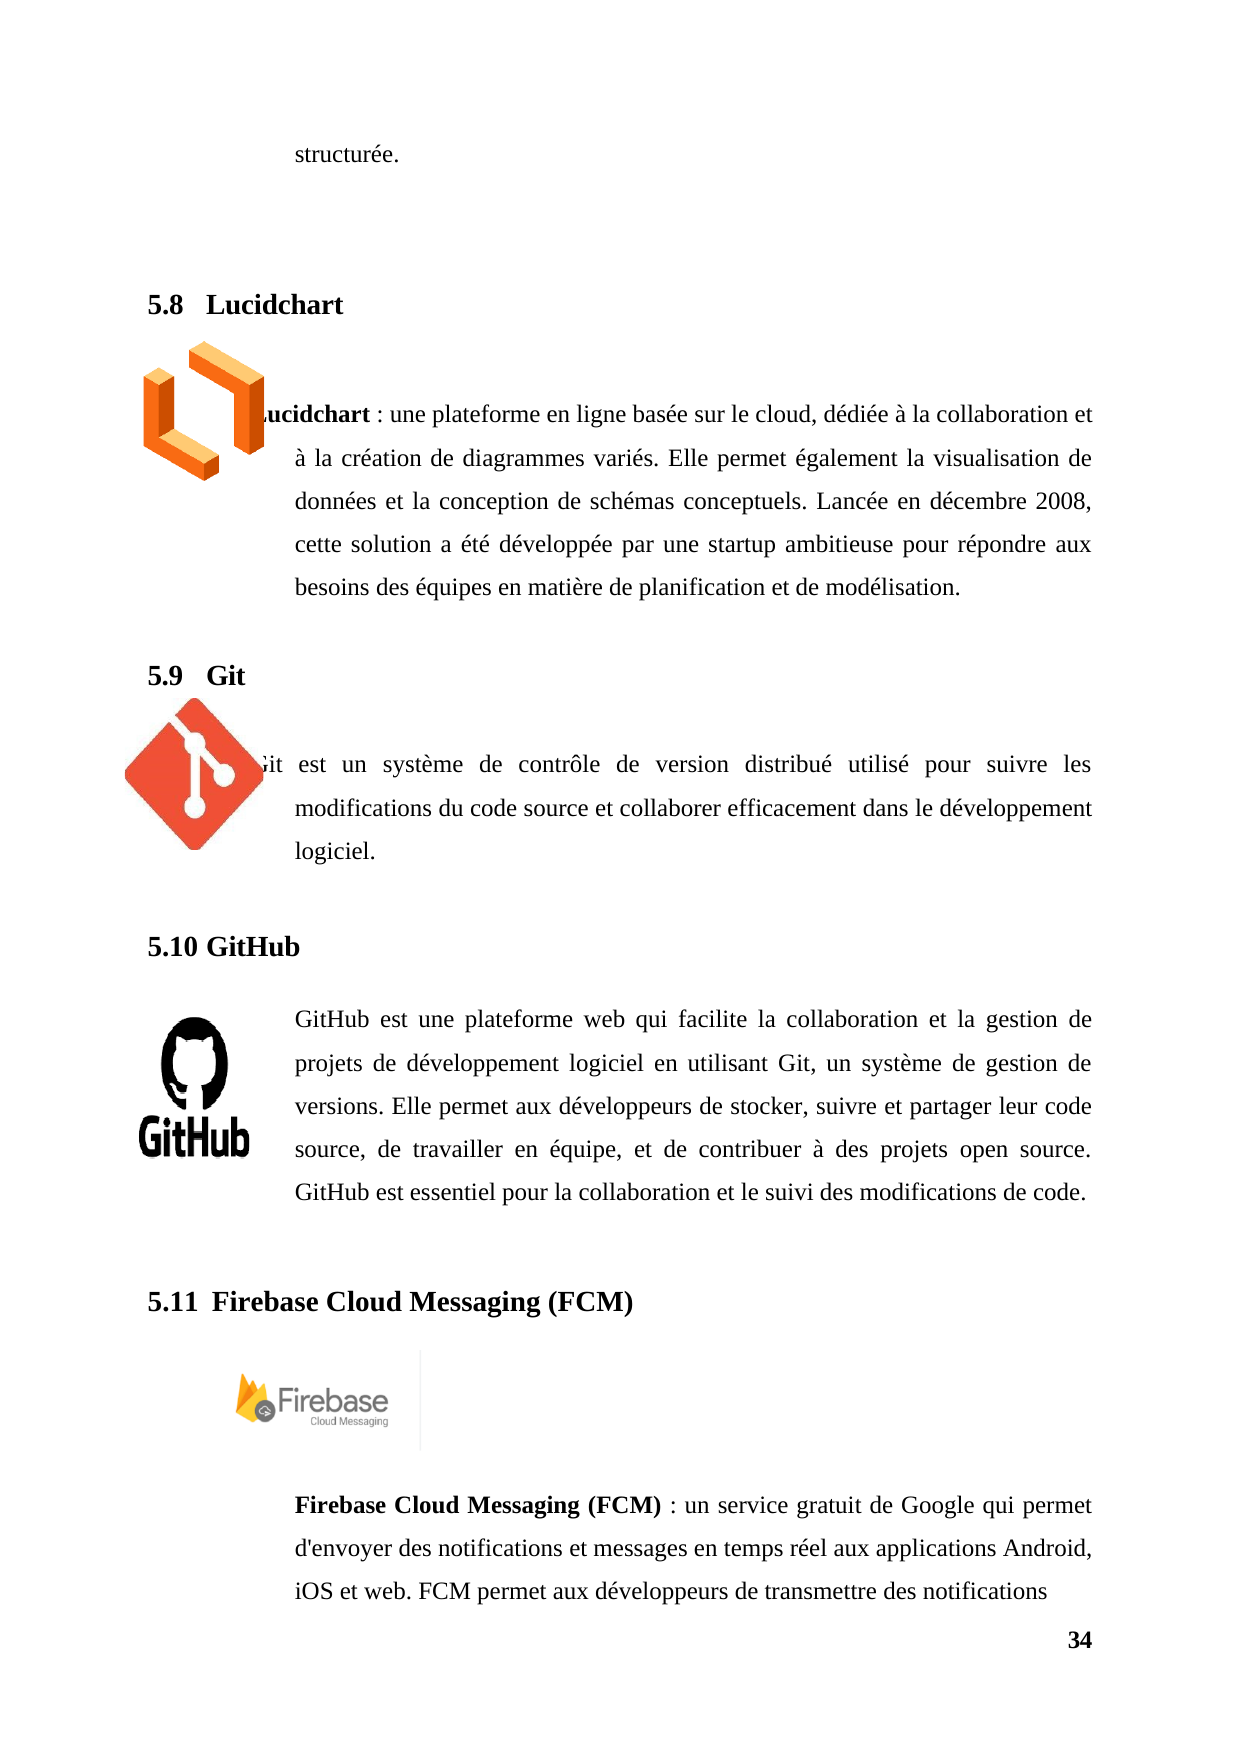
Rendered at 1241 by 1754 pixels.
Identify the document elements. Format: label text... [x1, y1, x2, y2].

text Lucidchart : une plateforme en ligne basée sur le cloud, dédiée à la collaboration et à la création de diagrammes variés. Elle permet également la visualisation de données et la conception de schémas conceptuels. Lancée en décembre 2008, cette solution a été développée par une startup ambitieuse pour répondre aux besoins des équipes en matière de planification et de modélisation. [251, 399, 1093, 601]
subtitle Lucidchart [147, 287, 1234, 321]
subtitle GitHub [147, 930, 1093, 963]
subtitle Git [147, 658, 1234, 691]
text Firebase Cloud Messaging (FCM) : un service gratuit de Google qui permet d'envoyer des notifications et messages en temps réel aux applications Android, iOS et web. FCM permet aux développeurs de transmettre des notifications [294, 1490, 1093, 1605]
picture [205, 1350, 422, 1457]
text Git est un système de contrôle de version distribué utilisé pour suivre les modifications du code source et collaborer efficacement dans le développement logiciel. [251, 749, 1093, 864]
picture [143, 341, 265, 481]
subtitle Firebase Cloud Messaging (FCM) [147, 1284, 1234, 1317]
picture [124, 698, 264, 850]
text GitHub est une plateforme web qui facilite la collaboration et la gestion de projets de développement logiciel en utilisant Git, un système de gestion de versions. Elle permet aux développeurs de stocker, suivre et partager leur code source, de travailler en équipe, et de contribuer à des projets open source. GitHub est essentiel pour la collaboration et le suivi des modifications de code. [294, 1004, 1093, 1206]
picture [138, 1017, 250, 1159]
